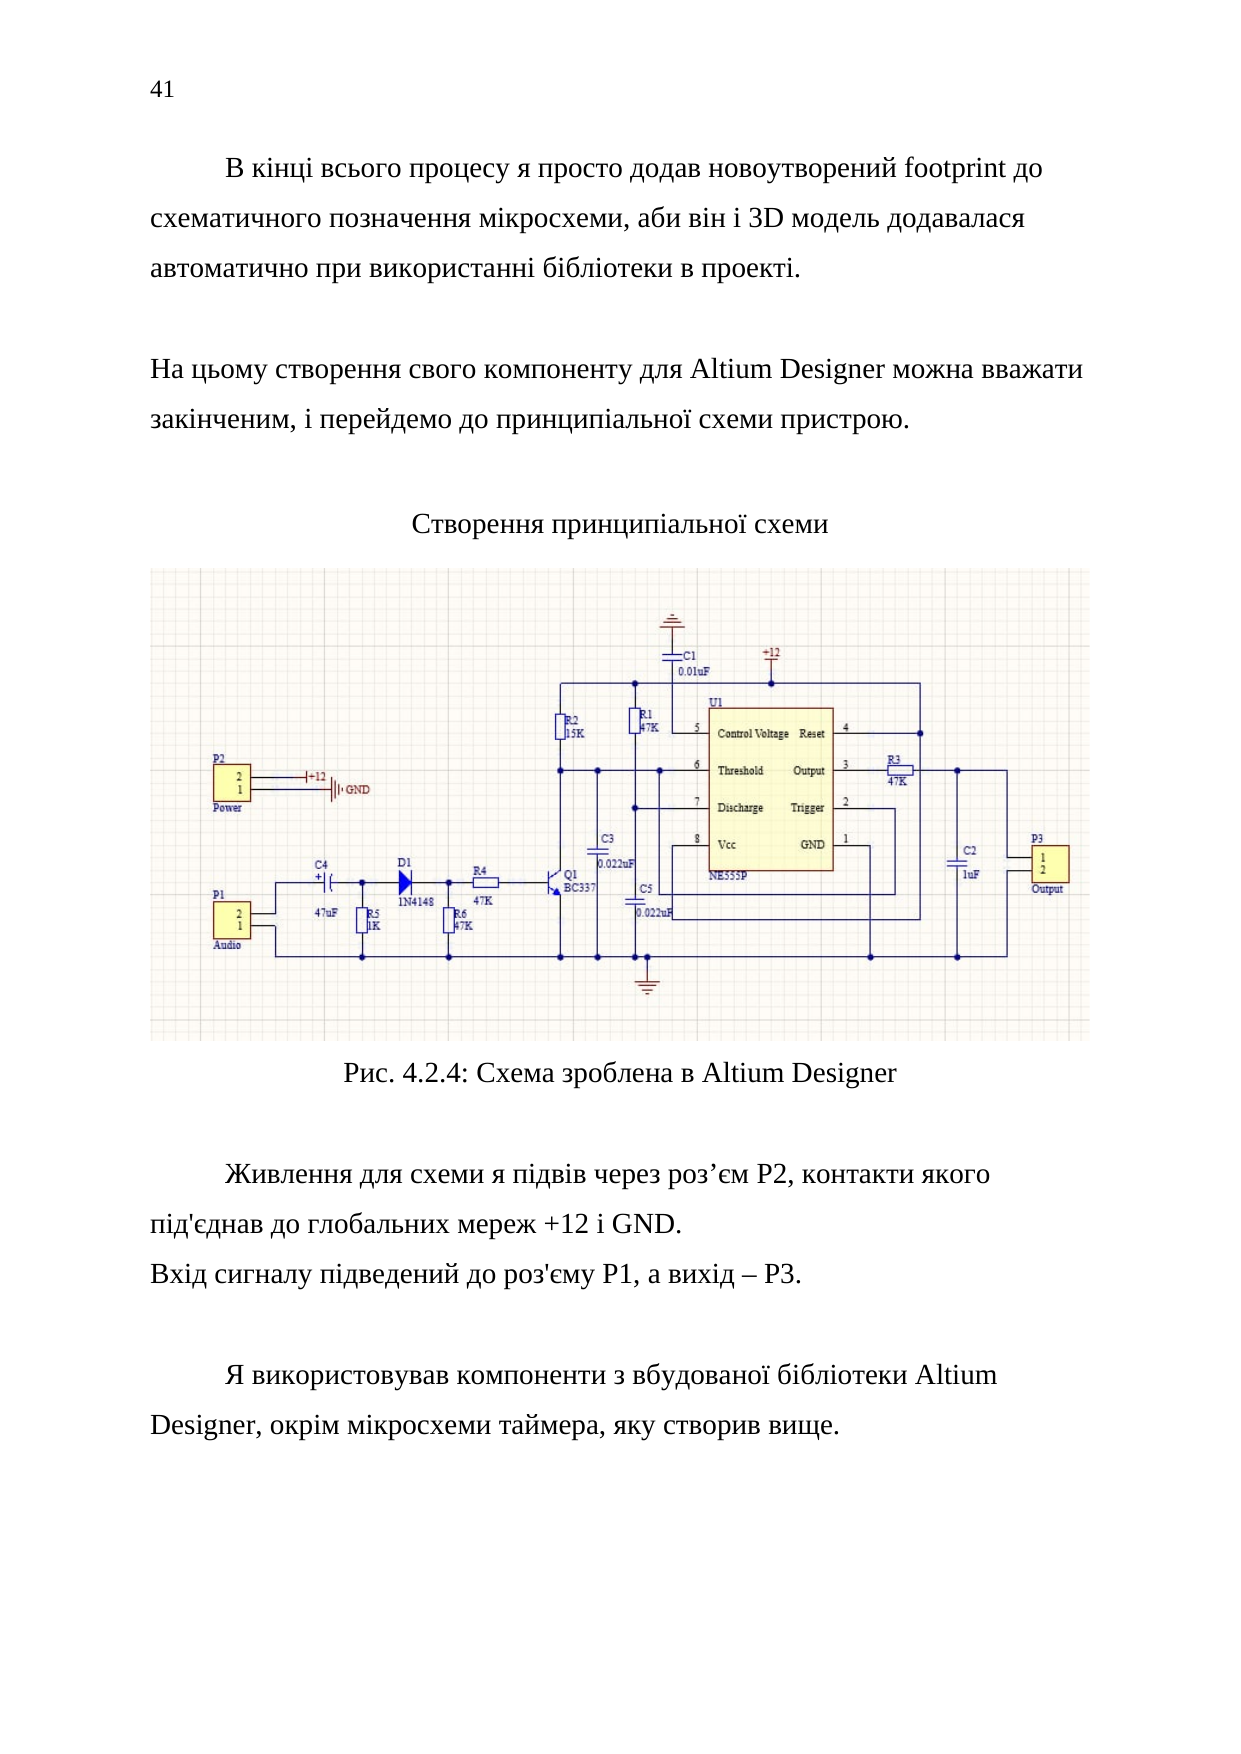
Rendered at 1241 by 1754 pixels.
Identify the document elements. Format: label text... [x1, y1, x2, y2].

text Живлення для схеми я підвів через роз’єм P2, контакти якого під'єднав до глобальних мереж +12 і GND. Вхід сигналу підведений до роз'єму Р1, а вихід – Р3. [150, 1156, 1090, 1290]
subtitle Створення принципіальної схеми [150, 506, 1090, 540]
text В кінці всього процесу я просто додав новоутворений footprint до схематичного позначення мікросхеми, аби він і 3D модель додавалася автоматично при використанні бібліотеки в проекті. [150, 150, 1090, 284]
picture [150, 568, 1090, 1041]
text Рис. 4.2.4: Схема зроблена в Altium Designer [150, 1055, 1090, 1089]
text Я використовував компоненти з вбудованої бібліотеки Altium Designer, окрім мікросхеми таймера, яку створив вище. [150, 1357, 1090, 1441]
text На цьому створення свого компоненту для Altium Designer можна вважати закінченим, і перейдемо до принципіальної схеми пристрою. [150, 351, 1090, 435]
